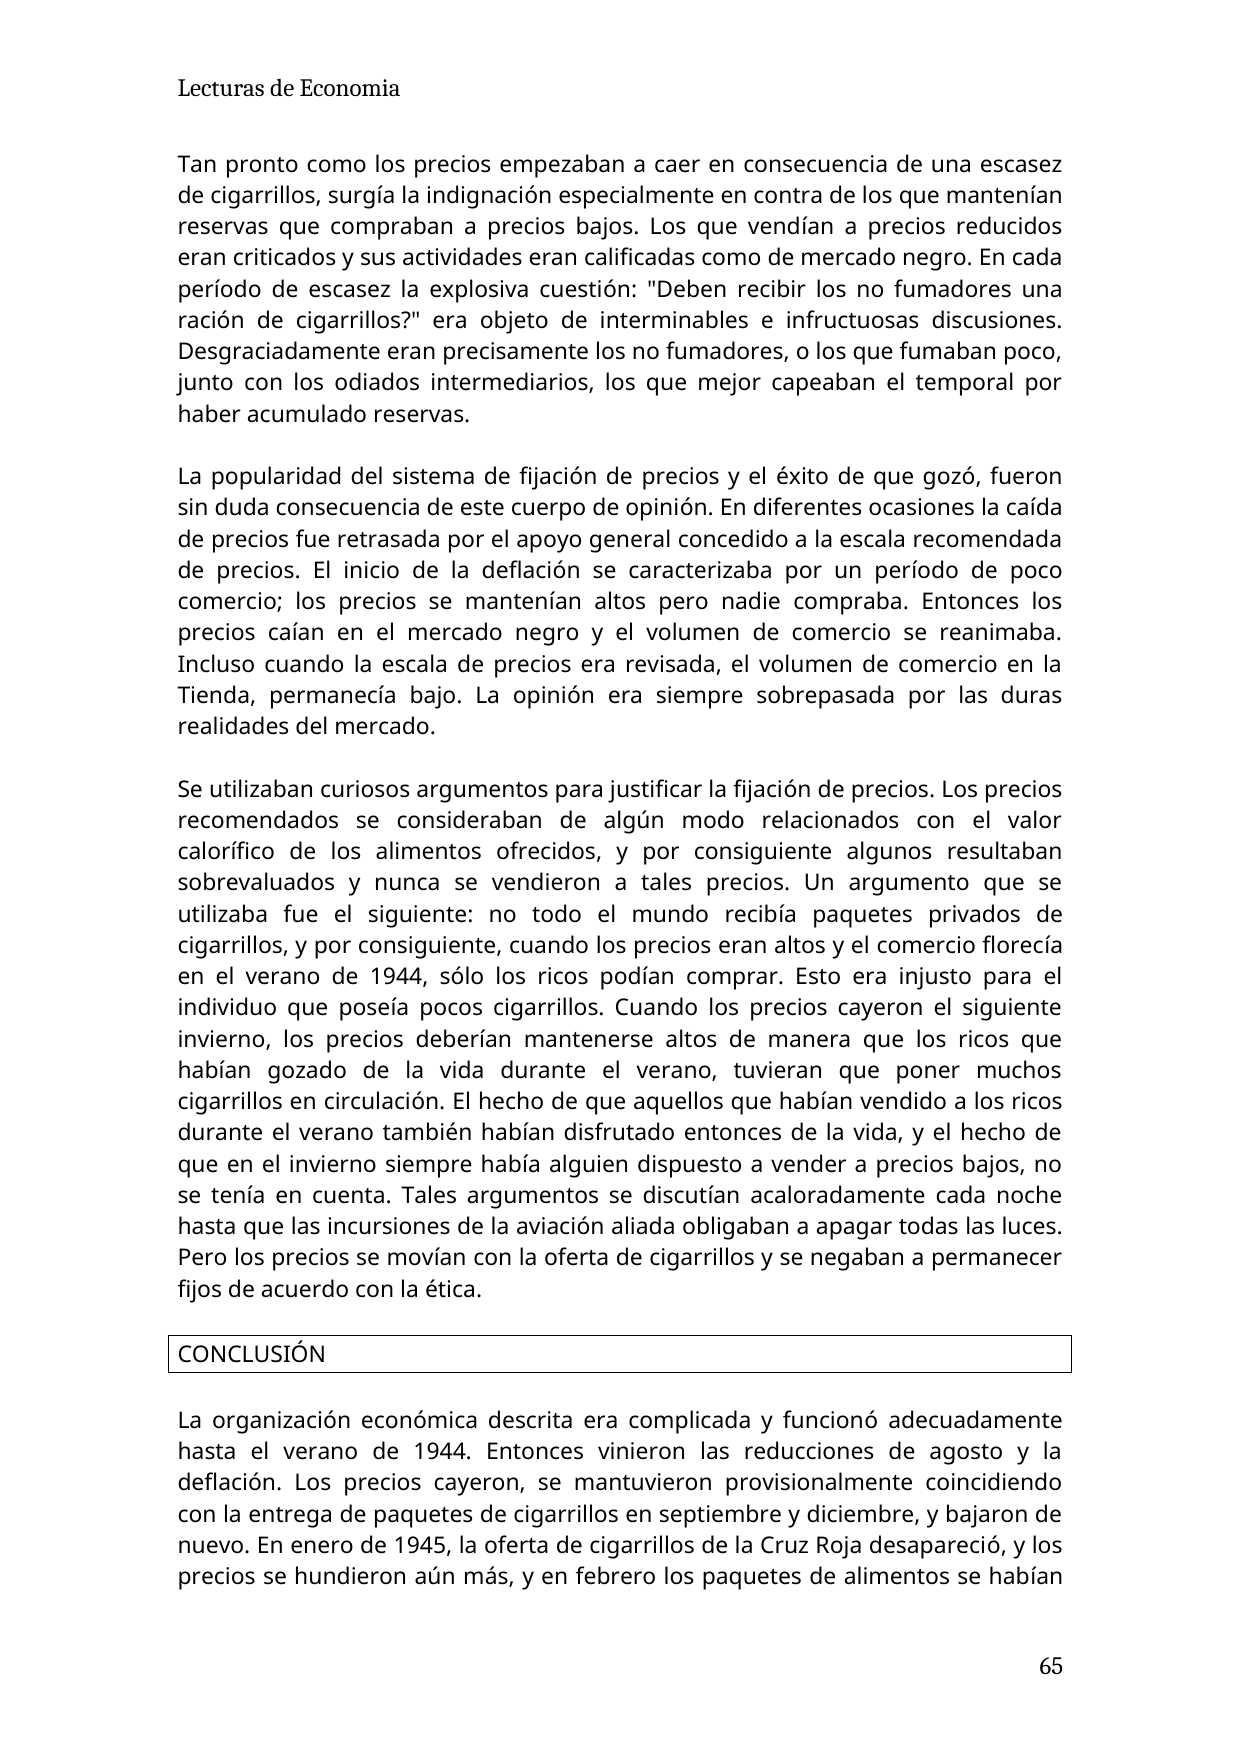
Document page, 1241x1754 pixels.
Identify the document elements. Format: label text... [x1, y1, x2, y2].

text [177, 1404, 1063, 1591]
text La popularidad del sistema de fijación de precios y el éxito de que gozó, fueron sin duda consecuencia de este cuerpo de opinión. En diferentes ocasiones la caída de precios fue retrasada por el apoyo general concedido a la escala recomendada de precios. El inicio de la deflación se caracterizaba por un período de poco comercio; los precios se mantenían altos pero nadie compraba. Entonces los precios caían en el mercado negro y el volumen de comercio se reanimaba. Incluso cuando la escala de precios era revisada, el volumen de comercio en la Tienda, permanecía bajo. La opinión era siempre sobrepasada por las duras realidades del mercado. [177, 460, 1063, 741]
text Se utilizaban curiosos argumentos para justificar la fijación de precios. Los precios recomendados se consideraban de algún modo relacionados con el valor calorífico de los alimentos ofrecidos, y por consiguiente algunos resultaban sobrevaluados y nunca se vendieron a tales precios. Un argumento que se utilizaba fue el siguiente: no todo el mundo recibía paquetes privados de cigarrillos, y por consiguiente, cuando los precios eran altos y el comercio florecía en el verano de 1944, sólo los ricos podían comprar. Esto era injusto para el individuo que poseía pocos cigarrillos. Cuando los precios cayeron el siguiente invierno, los precios deberían mantenerse altos de manera que los ricos que habían gozado de la vida durante el verano, tuvieran que poner muchos cigarrillos en circulación. El hecho de que aquellos que habían vendido a los ricos durante el verano también habían disfrutado entonces de la vida, y el hecho de que en el invierno siempre había alguien dispuesto a vender a precios bajos, no se tenía en cuenta. Tales argumentos se discutían acaloradamente cada noche hasta que las incursiones de la aviación aliada obligaban a apagar todas las luces. Pero los precios se movían con la oferta de cigarrillos y se negaban a permanecer fijos de acuerdo con la ética. [177, 773, 1063, 1304]
text Tan pronto como los precios empezaban a caer en consecuencia de una escasez de cigarrillos, surgía la indignación especialmente en contra de los que mantenían reservas que compraban a precios bajos. Los que vendían a precios reducidos eran criticados y sus actividades eran calificadas como de mercado negro. En cada período de escasez la explosiva cuestión: "Deben recibir los no fumadores una ración de cigarrillos?" era objeto de interminables e infructuosas discusiones. Desgraciadamente eran precisamente los no fumadores, o los que fumaban poco, junto con los odiados intermediarios, los que mejor capeaban el temporal por haber acumulado reservas. [177, 148, 1063, 429]
text CONCLUSIÓN [169, 1336, 1071, 1372]
